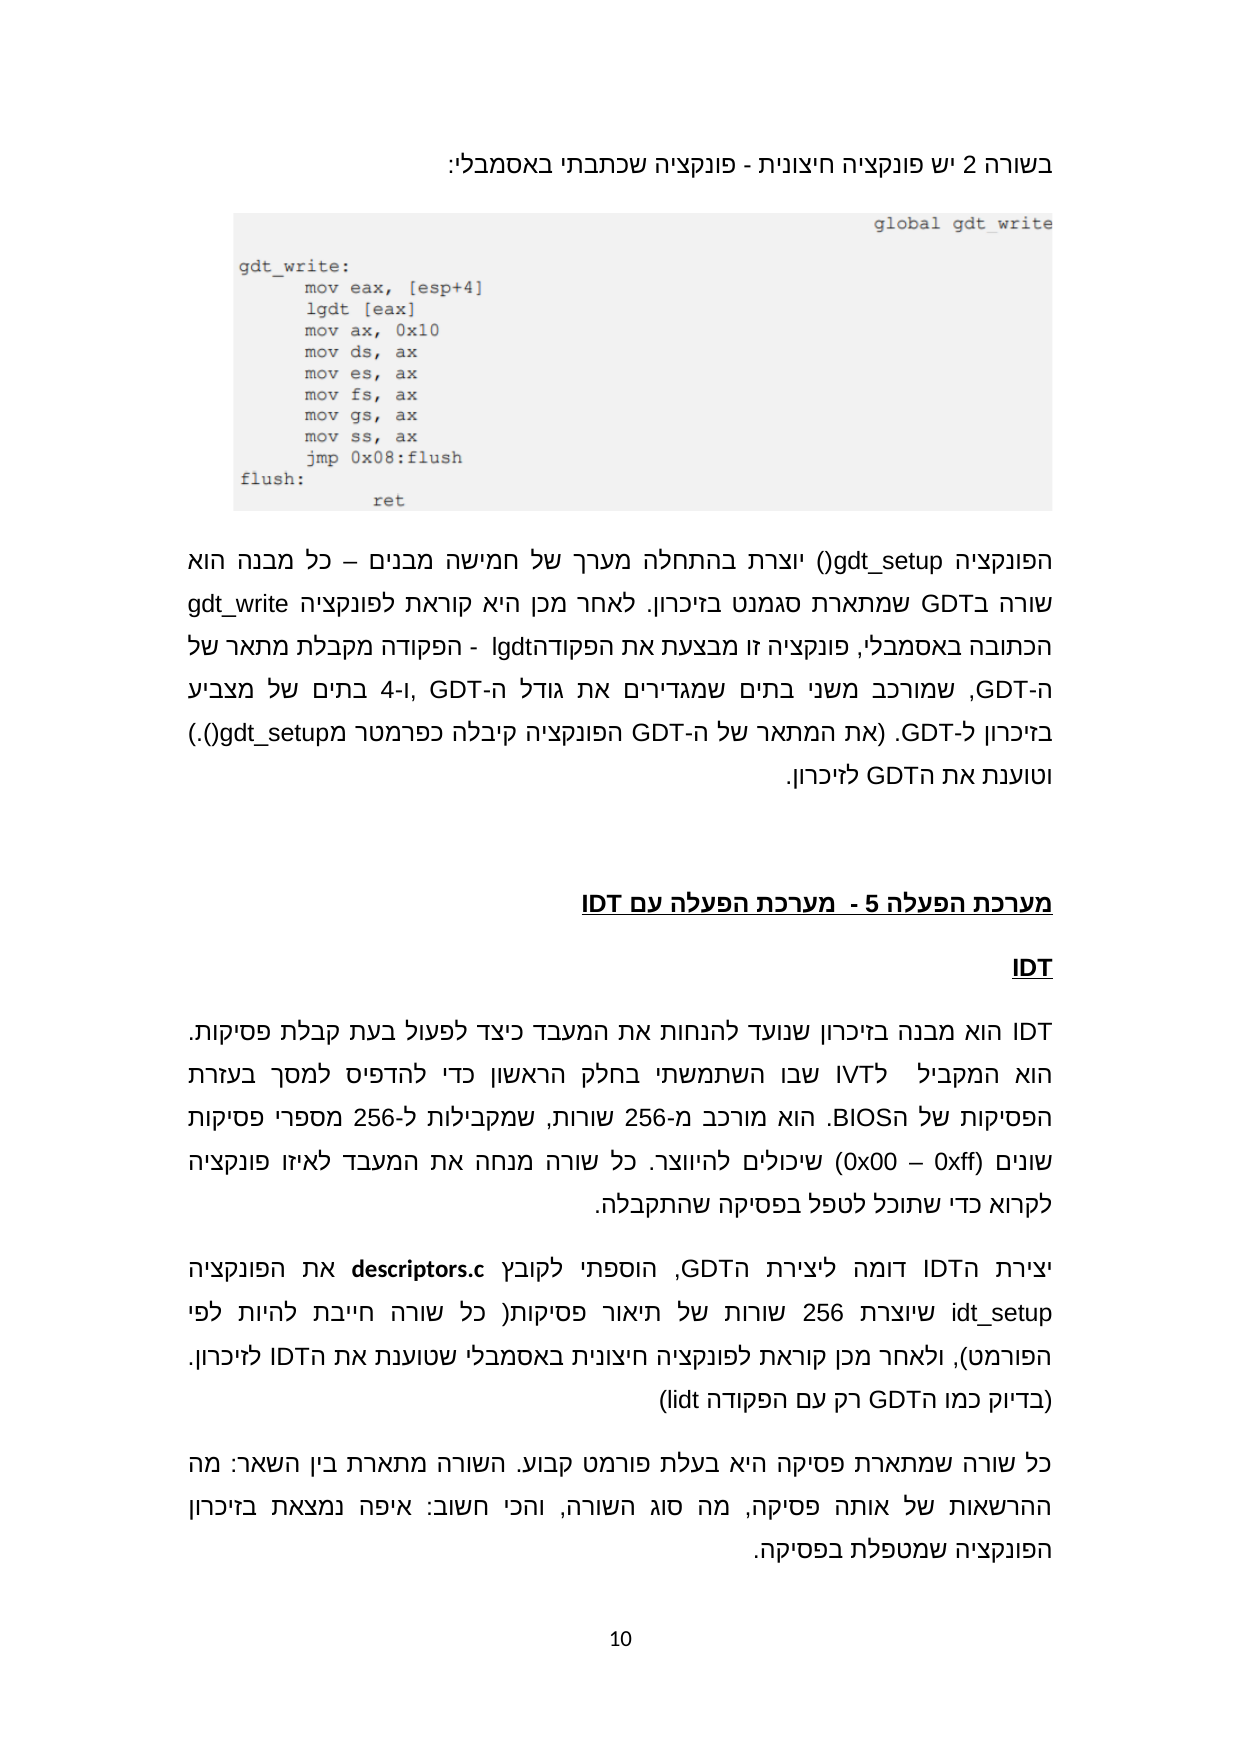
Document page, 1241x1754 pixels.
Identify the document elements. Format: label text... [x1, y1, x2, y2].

text יצירת הIDT דומה ליצירת הGDT, הוספתי לקובץ descriptors.c את הפונקציה idt_setup שיוצרת 256 שורות של תיאור פסיקות( כל שורה חייבת להיות לפי הפורמט), ולאחר מכן קוראת לפונקציה חיצונית באסמבלי שטוענת את הIDT לזיכרון. (בדיוק כמו הGDT רק עם הפקודה lidt) [187, 1253, 1053, 1413]
text כל שורה שמתארת פסיקה היא בעלת פורמט קבוע. השורה מתארת בין השאר: מה ההרשאות של אותה פסיקה, מה סוג השורה, והכי חשוב: איפה נמצאת בזיכרון הפונקציה שמטפלת בפסיקה. [187, 1449, 1053, 1564]
text מערכת הפעלה 5 - מערכת הפעלה עם IDT [187, 889, 1053, 918]
text הפונקציה gdt_setup() יוצרת בהתחלה מערך של חמישה מבנים – כל מבנה הוא שורה בGDT שמתארת סגמנט בזיכרון. לאחר מכן היא קוראת לפונקציה gdt_write הכתובה באסמבלי, פונקציה זו מבצעת את הפקודהlgdt - הפקודה מקבלת מתאר של ה-GDT, שמורכב משני בתים שמגדירים את גודל ה-GDT ,ו-4 בתים של מצביע בזיכרון ל-GDT. (את המתאר של ה-GDT הפונקציה קיבלה כפרמטר מgdt_setup().) וטוענת את הGDT לזיכרון. [187, 546, 1053, 790]
text IDT הוא מבנה בזיכרון שנועד להנחות את המעבד כיצד לפעול בעת קבלת פסיקות. הוא המקביל לIVT שבו השתמשתי בחלק הראשון כדי להדפיס למסך בעזרת הפסיקות של הBIOS. הוא מורכב מ-256 שורות, שמקבילות ל-256 מספרי פסיקות שונים (0x00 – 0xff) שיכולים להיווצר. כל שורה מנחה את המעבד לאיזו פונקציה לקרוא כדי שתוכל לטפל בפסיקה שהתקבלה. [187, 1017, 1053, 1218]
picture [233, 213, 1053, 511]
text IDT [187, 953, 1053, 982]
text בשורה 2 יש פונקציה חיצונית - פונקציה שכתבתי באסמבלי: [187, 150, 1053, 179]
